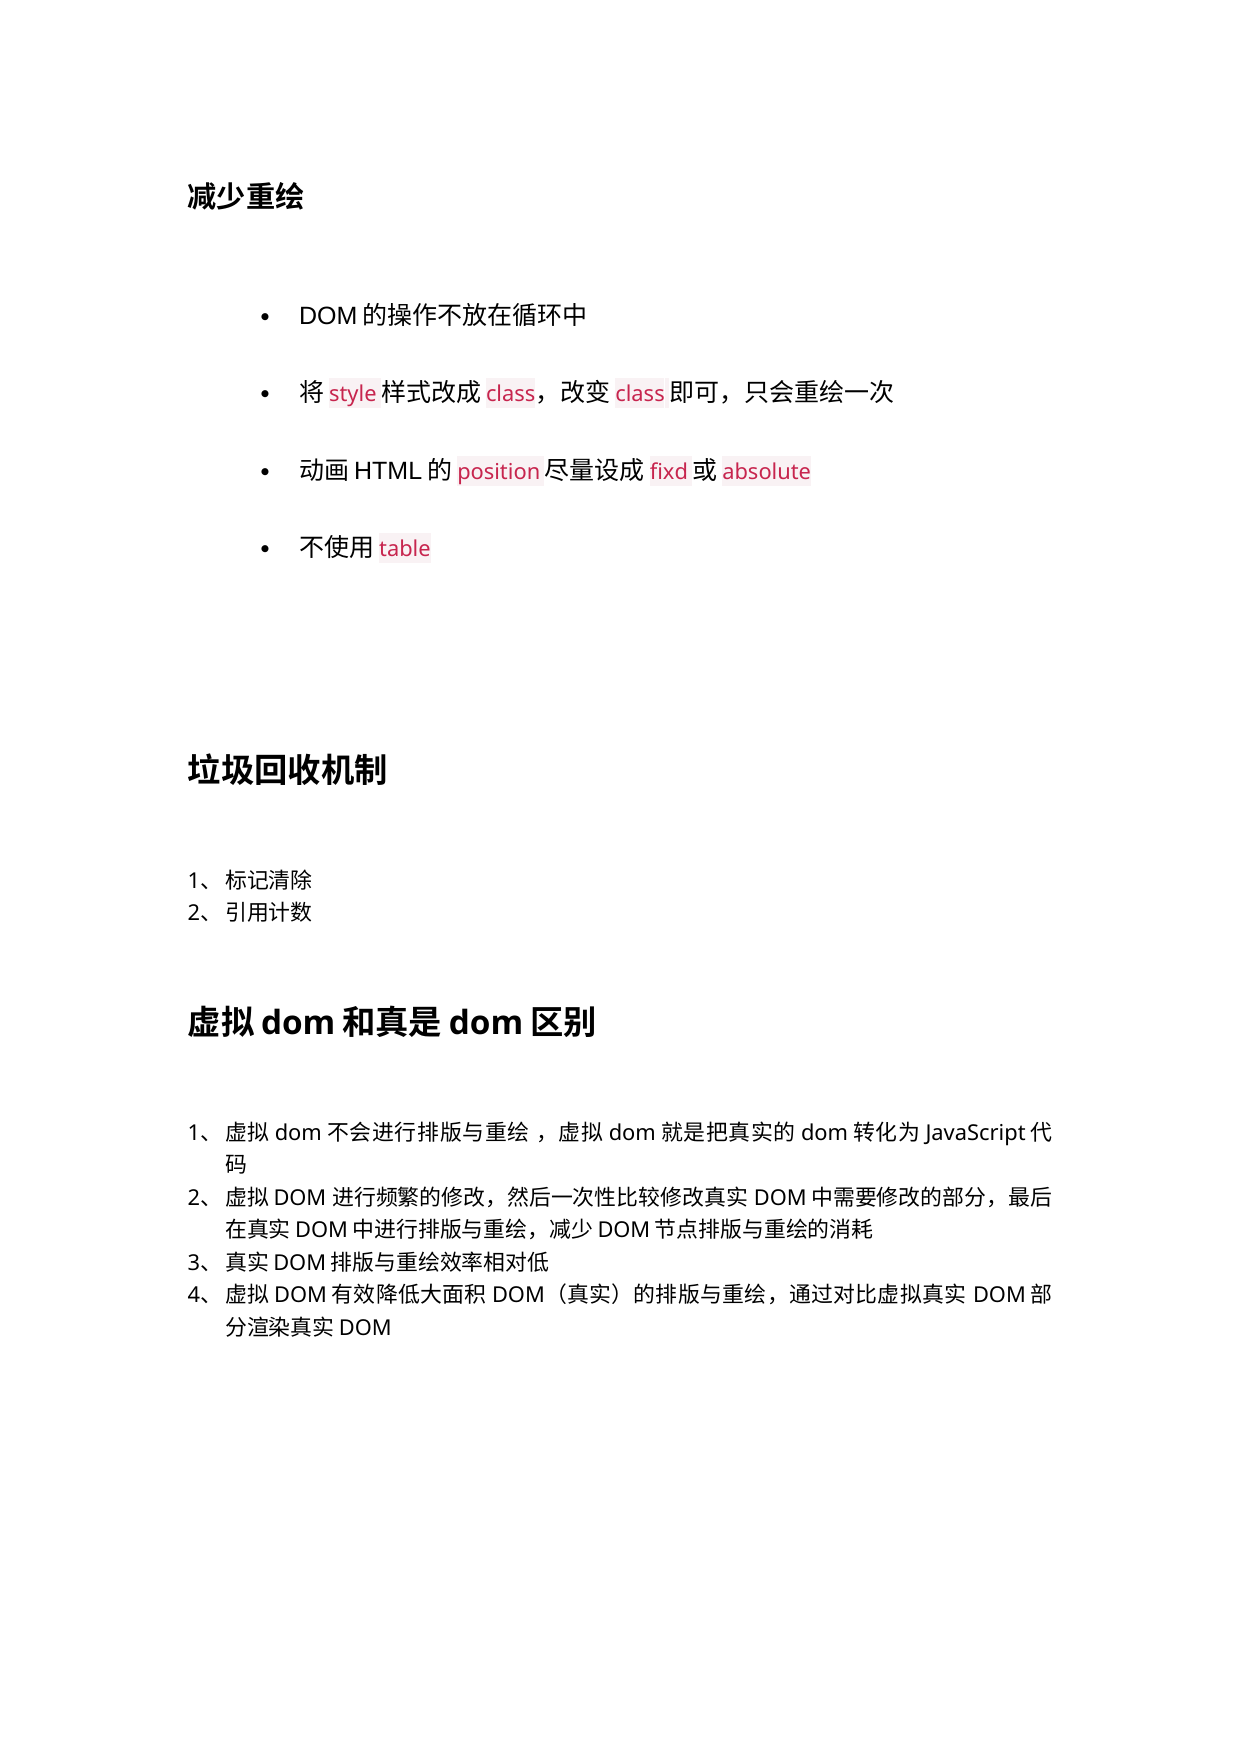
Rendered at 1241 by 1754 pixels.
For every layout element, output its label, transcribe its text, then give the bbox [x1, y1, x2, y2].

list 真实DOM排版与重绘效率相对低 [187, 1244, 1053, 1277]
list 虚拟DOM有效降低大面积DOM（真实）的排版与重绘，通过对比虚拟真实DOM部分渲染真实DOM [187, 1277, 1053, 1342]
list 动画HTML的position尽量设成fixd或absolute [261, 436, 1053, 501]
subtitle 减少重绘 [187, 162, 1053, 227]
list 虚拟DOM 进行频繁的修改，然后一次性比较修改真实DOM中需要修改的部分，最后在真实DOM中进行排版与重绘，减少DOM节点排版与重绘的消耗 [187, 1179, 1053, 1244]
list 不使用table [261, 513, 1053, 578]
list 将style样式改成class，改变class即可，只会重绘一次 [261, 358, 1053, 423]
list DOM的操作不放在循环中 [261, 281, 1053, 346]
list 标记清除 [187, 863, 1053, 895]
subtitle 虚拟dom和真是dom区别 [187, 987, 1053, 1052]
subtitle 垃圾回收机制 [187, 735, 1053, 800]
list 引用计数 [187, 895, 1053, 928]
list 虚拟dom不会进行排版与重绘 ，虚拟dom就是把真实的dom转化为JavaScript代码 [187, 1114, 1053, 1179]
